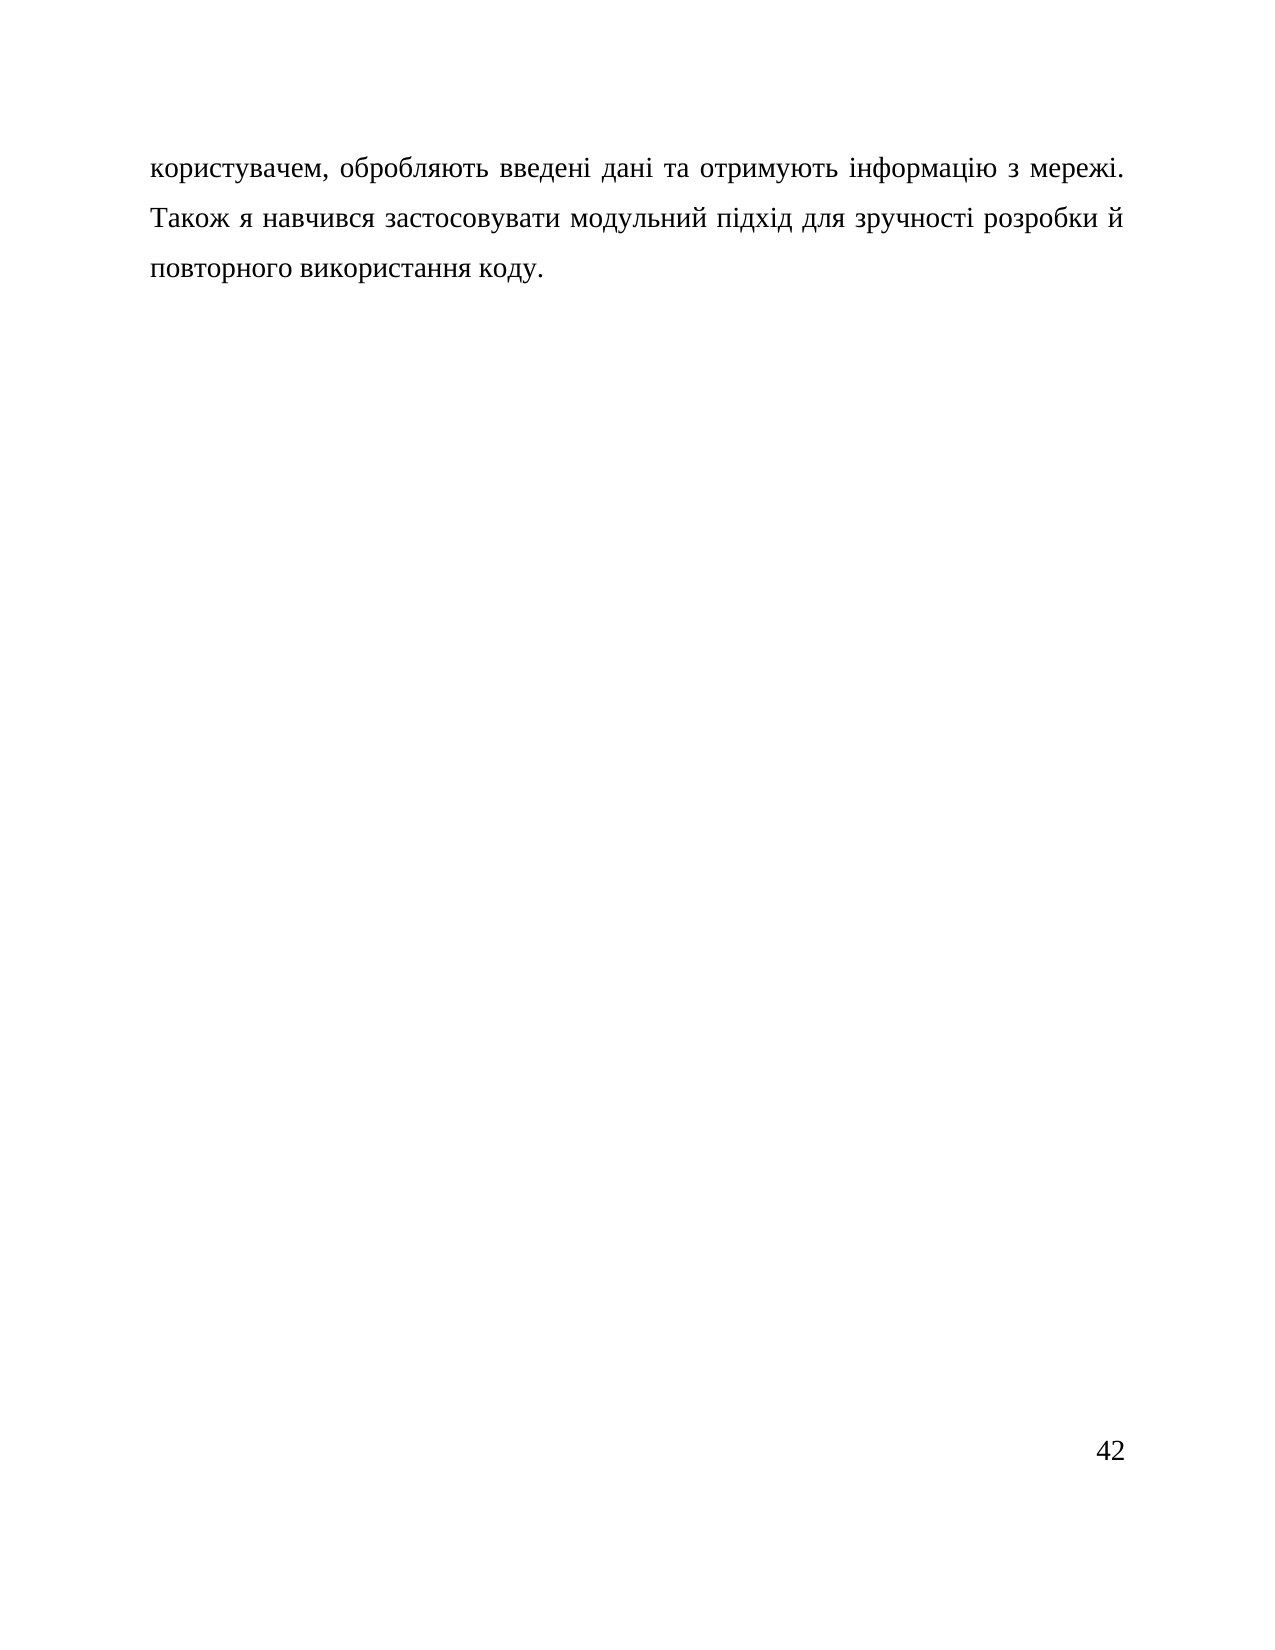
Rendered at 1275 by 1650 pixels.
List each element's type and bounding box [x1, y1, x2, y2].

text [150, 150, 1125, 284]
